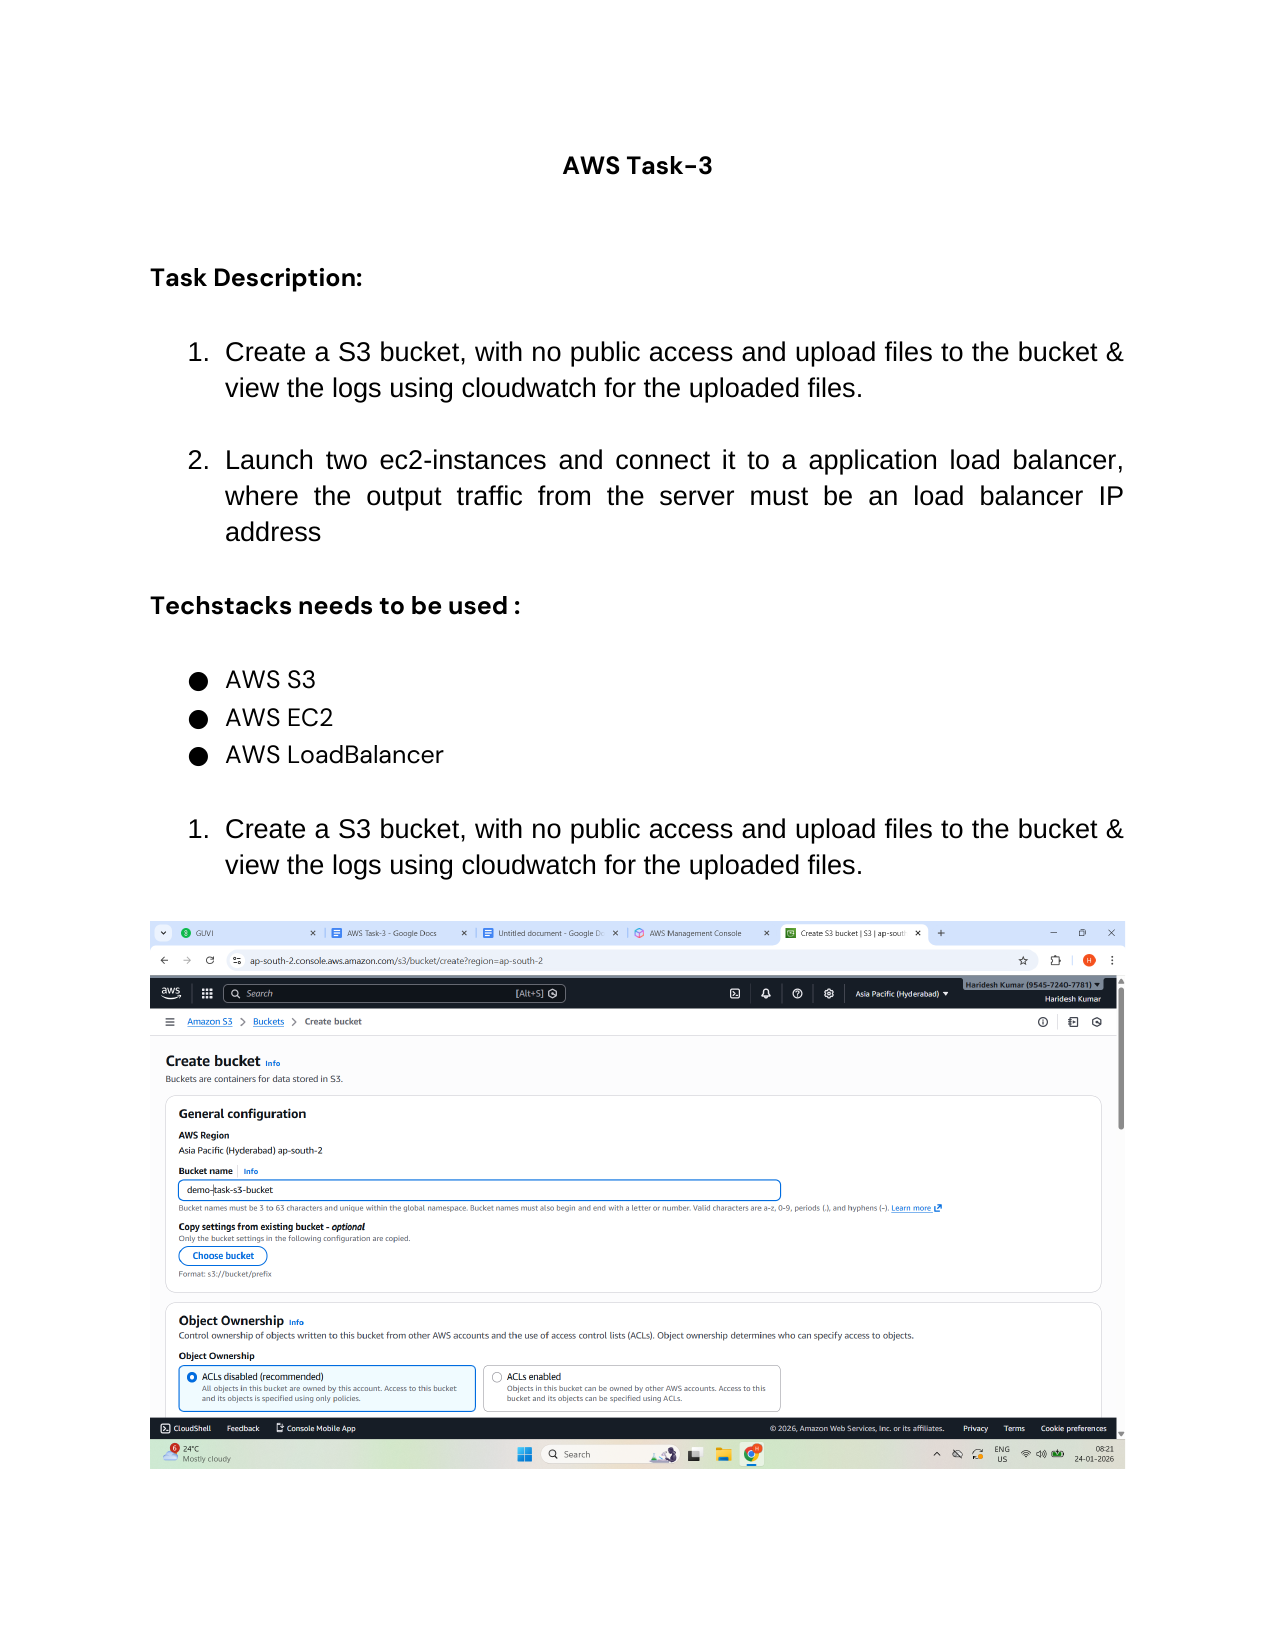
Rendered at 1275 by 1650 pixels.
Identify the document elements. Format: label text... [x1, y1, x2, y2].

text Techstacks needs to be used : [150, 589, 1125, 622]
list Create a S3 bucket, with no public access and upload files to the bucket & view the logs using cloudwatch for the uploaded files. [187, 813, 1125, 880]
list AWS LoadBalancer [187, 738, 1125, 771]
list Create a S3 bucket, with no public access and upload files to the bucket & view the logs using cloudwatch for the uploaded files. [187, 336, 1125, 404]
text Task Description: [150, 262, 1125, 294]
text AWS Task-3 [150, 150, 1125, 182]
list Launch two ec2-instances and connect it to a application load balancer, where the output traffic from the server must be an load balancer IP address [187, 444, 1125, 547]
picture [150, 921, 1125, 1469]
list AWS S3 [187, 664, 1125, 696]
list AWS EC2 [187, 701, 1125, 734]
